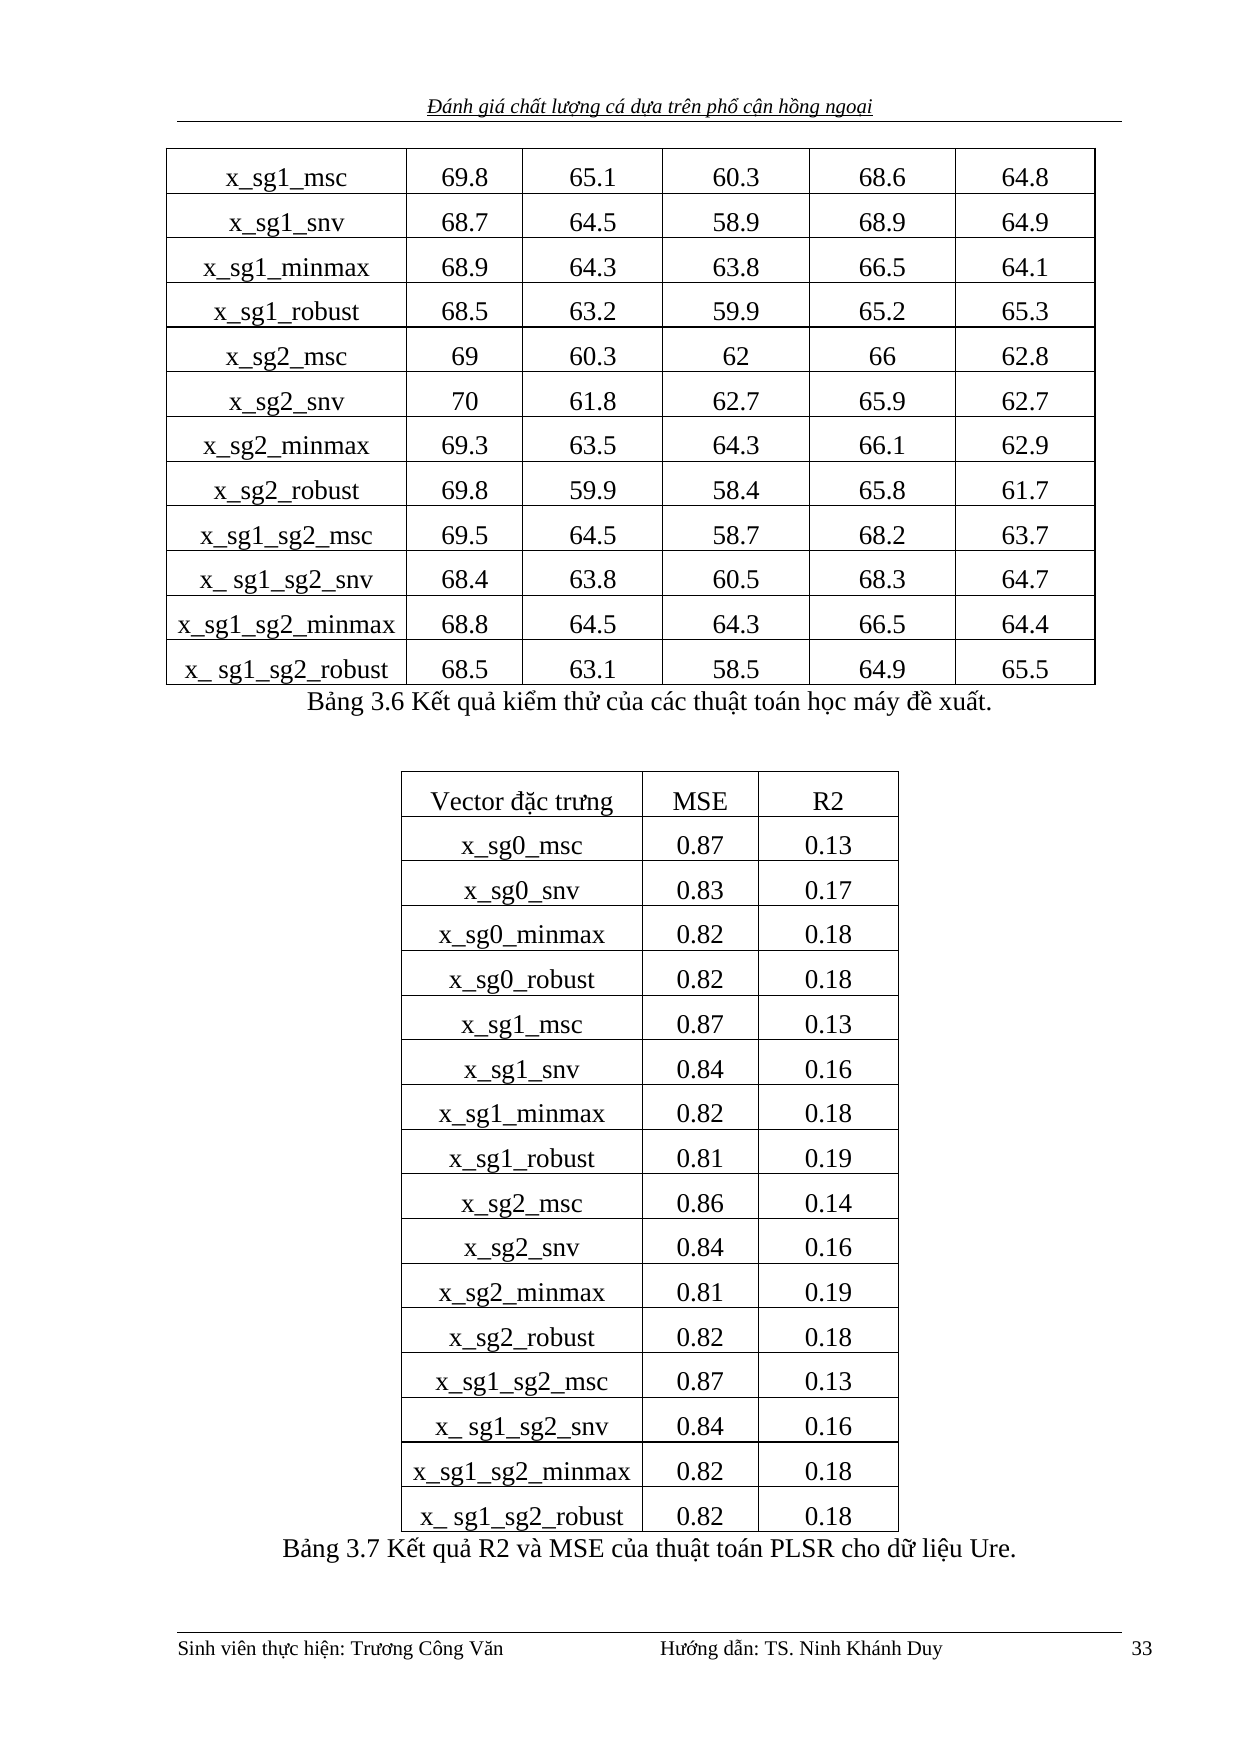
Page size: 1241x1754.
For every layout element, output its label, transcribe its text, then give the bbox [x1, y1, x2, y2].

table_cell 0.81 [643, 1130, 758, 1173]
table_cell 65.5 [956, 640, 1094, 684]
table_cell x_sg1_robust [167, 283, 406, 326]
table_cell x_ sg1_sg2_robust [402, 1487, 642, 1531]
table_cell 64.7 [956, 551, 1094, 594]
table_cell 0.16 [759, 1398, 898, 1441]
table_cell x_sg2_robust [167, 462, 406, 505]
table_cell 0.13 [759, 817, 898, 860]
table_cell x_sg2_snv [167, 372, 406, 416]
table_cell 62.9 [956, 417, 1094, 461]
text Bảng 3.7 Kết quả R2 và MSE của thuật toán PLSR cho dữ liệu Ure. [177, 1532, 1122, 1563]
table_cell x_sg1_sg2_minmax [402, 1443, 642, 1486]
table_cell 0.19 [759, 1130, 898, 1173]
table_cell 61.8 [523, 372, 662, 416]
table_cell x_sg2_msc [167, 328, 406, 371]
table_cell x_sg0_snv [402, 861, 642, 905]
table_cell 64.5 [523, 506, 662, 550]
table_cell 64.4 [956, 596, 1094, 639]
table_cell 0.14 [759, 1174, 898, 1218]
table_cell 66 [810, 328, 955, 371]
table_header MSE [643, 772, 758, 816]
table_cell 63.8 [663, 238, 809, 282]
table_cell x_sg1_msc [167, 149, 406, 192]
table_cell 64.9 [956, 194, 1094, 237]
table_cell 66.1 [810, 417, 955, 461]
table_cell 66.5 [810, 238, 955, 282]
table_cell 63.1 [523, 640, 662, 684]
table_cell 69.8 [407, 462, 522, 505]
table_header R2 [759, 772, 898, 816]
table_cell 64.8 [956, 149, 1094, 192]
table_cell x_sg1_minmax [402, 1085, 642, 1128]
table_cell 0.18 [759, 1487, 898, 1531]
table_cell 63.7 [956, 506, 1094, 550]
table_cell 69.8 [407, 149, 522, 192]
table_cell 0.16 [759, 1040, 898, 1084]
table_cell 63.5 [523, 417, 662, 461]
table_cell x_sg0_msc [402, 817, 642, 860]
table_cell x_sg0_robust [402, 951, 642, 994]
table_cell 62 [663, 328, 809, 371]
table_cell 0.13 [759, 996, 898, 1039]
table_cell 0.19 [759, 1264, 898, 1307]
table_cell 69 [407, 328, 522, 371]
table_cell 68.8 [407, 596, 522, 639]
table_cell 68.5 [407, 283, 522, 326]
table_cell 58.5 [663, 640, 809, 684]
table_cell 64.3 [663, 596, 809, 639]
table_cell 60.5 [663, 551, 809, 594]
table_cell 60.3 [663, 149, 809, 192]
table_cell 63.8 [523, 551, 662, 594]
table_cell 59.9 [663, 283, 809, 326]
table_cell 60.3 [523, 328, 662, 371]
table_cell 0.84 [643, 1398, 758, 1441]
table_cell 61.7 [956, 462, 1094, 505]
table_cell x_sg1_sg2_minmax [167, 596, 406, 639]
table_cell 68.6 [810, 149, 955, 192]
text Bảng 3.6 Kết quả kiểm thử của các thuật toán học máy đề xuất. [177, 685, 1122, 716]
table_cell 0.82 [643, 1487, 758, 1531]
table_cell x_sg2_robust [402, 1308, 642, 1352]
table_cell 0.83 [643, 861, 758, 905]
table_cell 64.5 [523, 194, 662, 237]
table_cell 68.5 [407, 640, 522, 684]
table_cell x_sg1_robust [402, 1130, 642, 1173]
table_cell 68.4 [407, 551, 522, 594]
table_cell 0.18 [759, 906, 898, 950]
table_cell 64.1 [956, 238, 1094, 282]
table_cell 68.9 [407, 238, 522, 282]
table_cell 62.7 [956, 372, 1094, 416]
table_cell 0.87 [643, 1353, 758, 1397]
table_cell 65.2 [810, 283, 955, 326]
table_cell x_ sg1_sg2_robust [167, 640, 406, 684]
table_cell 69.5 [407, 506, 522, 550]
table_cell x_ sg1_sg2_snv [167, 551, 406, 594]
table_cell x_sg0_minmax [402, 906, 642, 950]
table_cell x_sg1_minmax [167, 238, 406, 282]
table_cell x_ sg1_sg2_snv [402, 1398, 642, 1441]
table_cell 0.87 [643, 817, 758, 860]
table_cell x_sg2_minmax [402, 1264, 642, 1307]
table_cell 0.81 [643, 1264, 758, 1307]
table_cell x_sg2_snv [402, 1219, 642, 1263]
table_cell 0.82 [643, 1085, 758, 1128]
table_cell 0.13 [759, 1353, 898, 1397]
table_cell 0.84 [643, 1219, 758, 1263]
table_cell 0.87 [643, 996, 758, 1039]
table_cell 65.9 [810, 372, 955, 416]
table_cell 66.5 [810, 596, 955, 639]
table_cell 0.82 [643, 1308, 758, 1352]
table_cell 64.3 [663, 417, 809, 461]
table_cell 0.18 [759, 951, 898, 994]
table_cell 58.9 [663, 194, 809, 237]
table_cell 62.7 [663, 372, 809, 416]
table_cell 58.7 [663, 506, 809, 550]
table_cell 64.9 [810, 640, 955, 684]
table_cell 0.86 [643, 1174, 758, 1218]
table_cell 65.3 [956, 283, 1094, 326]
table_cell 0.16 [759, 1219, 898, 1263]
table_cell 0.17 [759, 861, 898, 905]
table_cell 68.2 [810, 506, 955, 550]
table_cell 64.3 [523, 238, 662, 282]
table_cell 68.7 [407, 194, 522, 237]
table_cell 0.18 [759, 1085, 898, 1128]
table_cell 69.3 [407, 417, 522, 461]
table_cell 62.8 [956, 328, 1094, 371]
table_cell x_sg1_snv [402, 1040, 642, 1084]
table_cell x_sg1_snv [167, 194, 406, 237]
table_cell 63.2 [523, 283, 662, 326]
table_cell 0.82 [643, 1443, 758, 1486]
table_cell 59.9 [523, 462, 662, 505]
table_cell 58.4 [663, 462, 809, 505]
table_cell 0.18 [759, 1308, 898, 1352]
table_cell x_sg1_sg2_msc [402, 1353, 642, 1397]
table_cell 65.1 [523, 149, 662, 192]
table_cell 65.8 [810, 462, 955, 505]
table_cell x_sg2_msc [402, 1174, 642, 1218]
table_cell 0.18 [759, 1443, 898, 1486]
table_cell 64.5 [523, 596, 662, 639]
table_cell 0.82 [643, 951, 758, 994]
table_cell 0.82 [643, 906, 758, 950]
table_cell 70 [407, 372, 522, 416]
table_cell 68.9 [810, 194, 955, 237]
table_cell x_sg1_msc [402, 996, 642, 1039]
table_header Vector đặc trưng [402, 772, 642, 816]
table_cell x_sg1_sg2_msc [167, 506, 406, 550]
table_cell 68.3 [810, 551, 955, 594]
table_cell 0.84 [643, 1040, 758, 1084]
table_cell x_sg2_minmax [167, 417, 406, 461]
